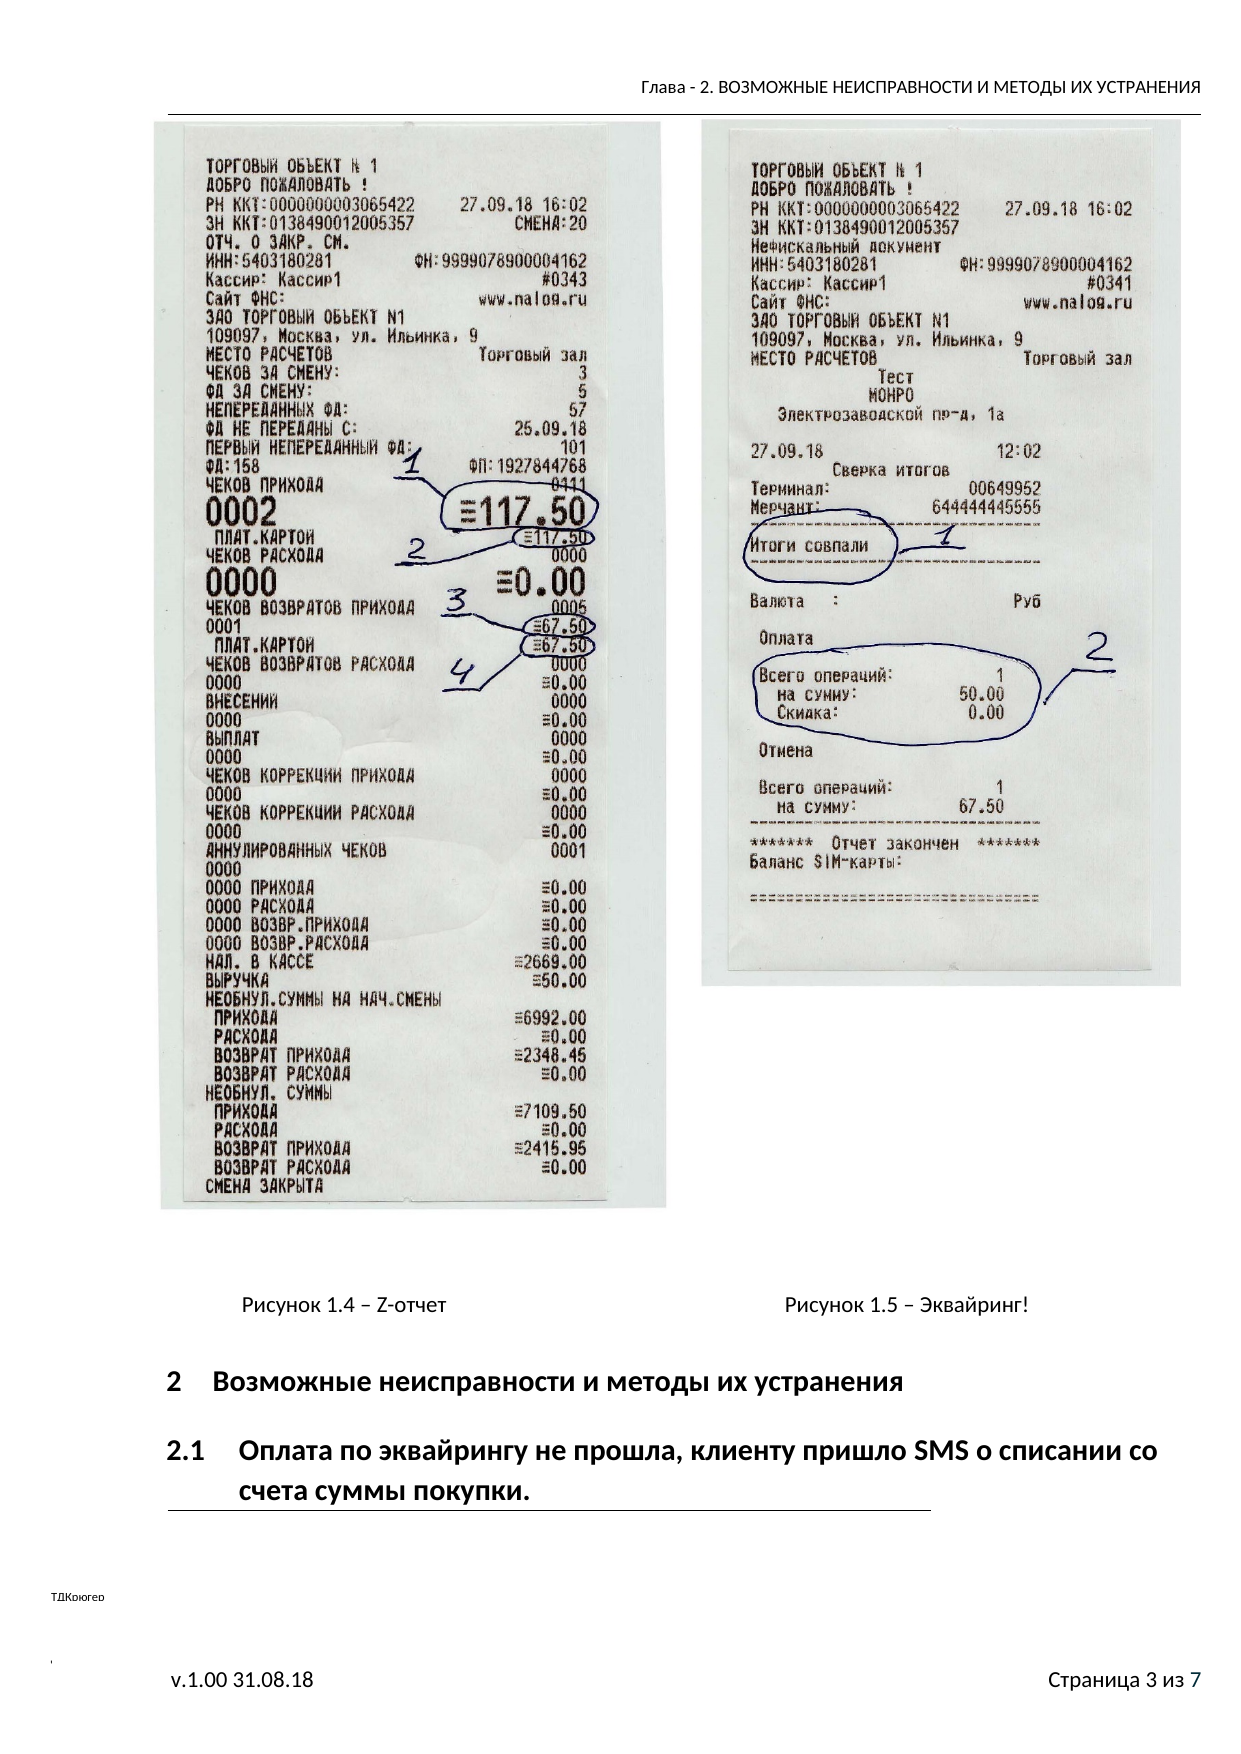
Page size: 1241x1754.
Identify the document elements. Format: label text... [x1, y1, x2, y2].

subtitle Возможные неисправности и методы их устранения [166, 1362, 1201, 1398]
picture [148, 117, 1182, 1215]
text Рисунок 1.4 – Z-отчет Рисунок 1.5 – Эквайринг! [168, 1290, 1201, 1318]
subtitle Оплата по эквайрингу не прошла, клиенту пришло SMS о списании со счета суммы покупки. [166, 1431, 1201, 1507]
